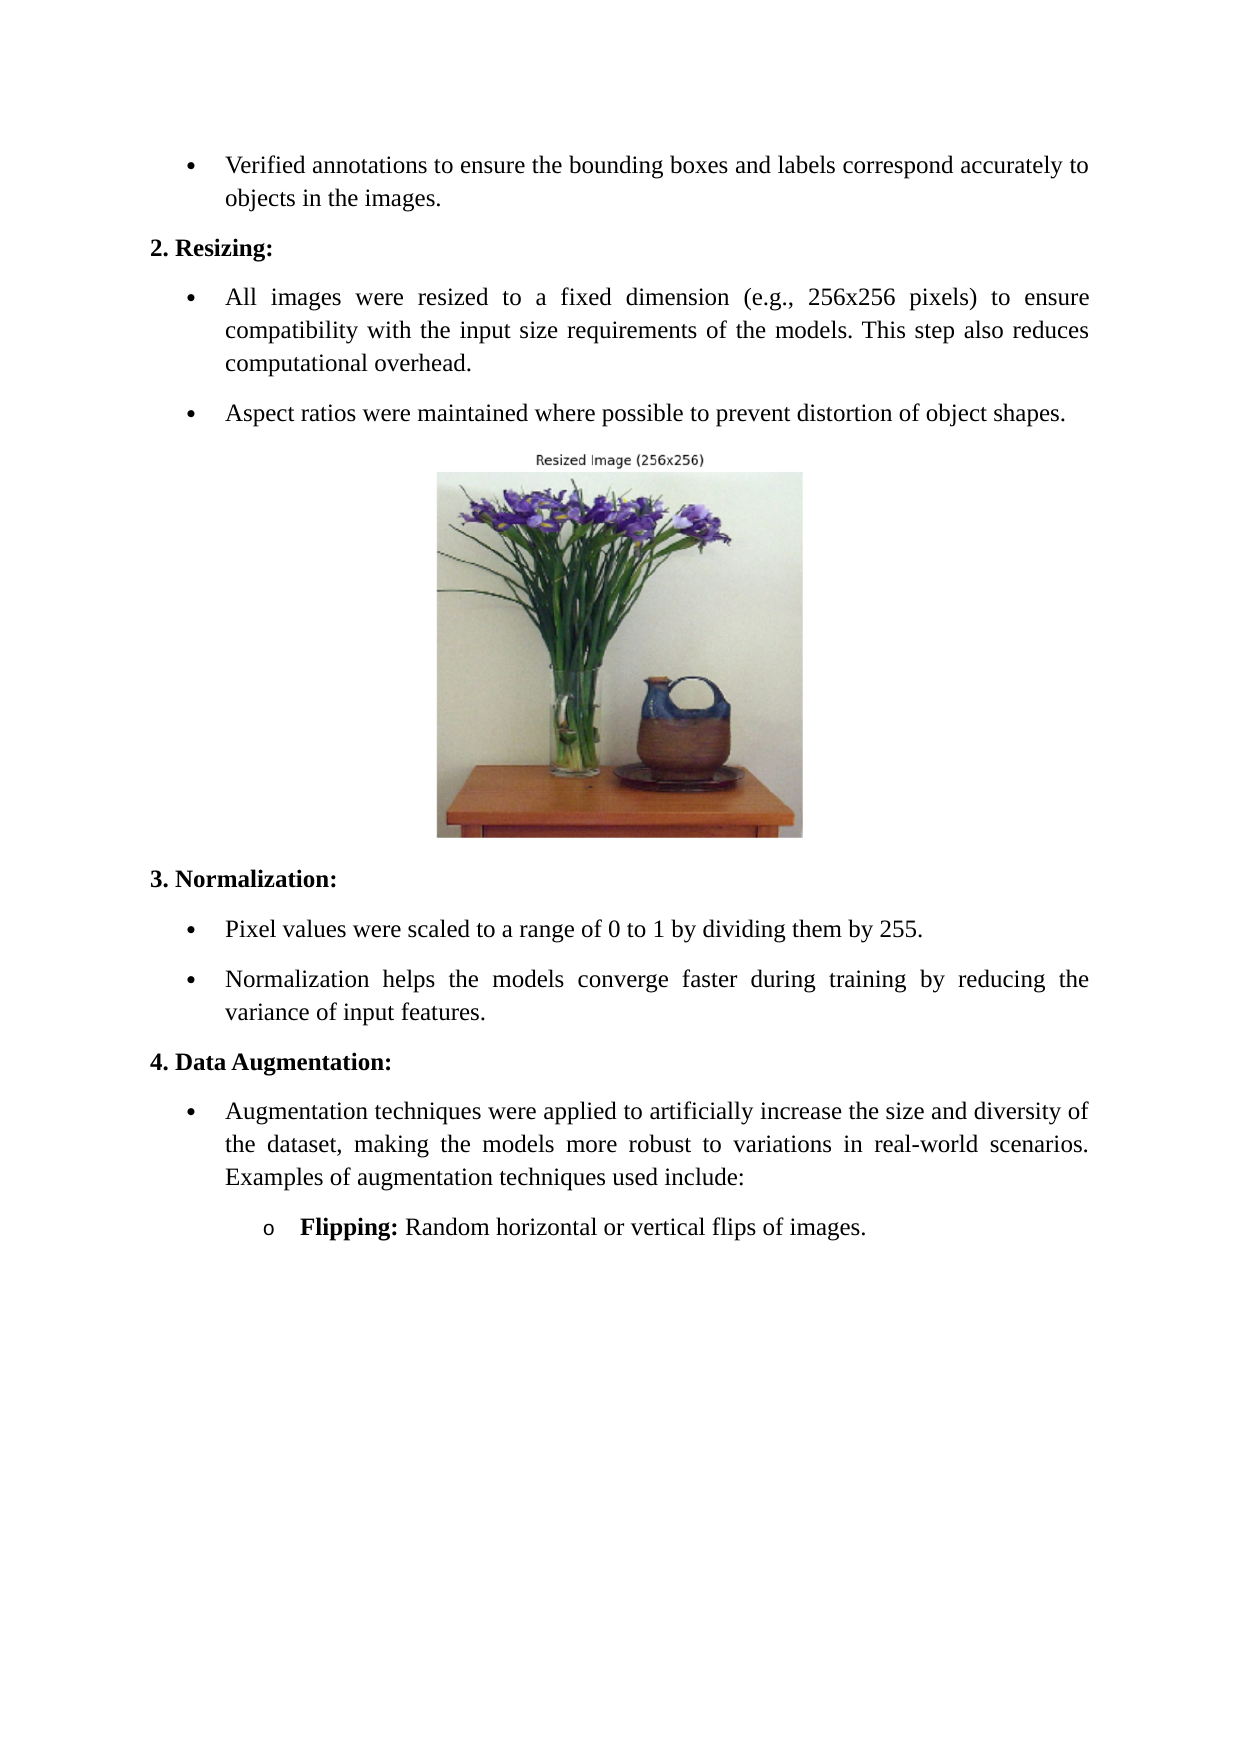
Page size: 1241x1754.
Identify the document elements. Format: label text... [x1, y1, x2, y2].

text 4. Data Augmentation: [150, 1047, 1090, 1075]
list All images were resized to a fixed dimension (e.g., 256x256 pixels) to ensure compatibility with the input size requirements of the models. This step also reduces computational overhead. [187, 282, 1090, 377]
list Augmentation techniques were applied to artificially increase the size and diversity of the dataset, making the models more robust to variations in real-world scenarios. Examples of augmentation techniques used include: [187, 1096, 1090, 1191]
text 3. Normalization: [150, 864, 1090, 893]
list Normalization helps the models converge faster during training by reducing the variance of input features. [187, 964, 1090, 1026]
picture [432, 447, 808, 844]
list Verified annotations to ensure the bounding boxes and labels correspond accurately to objects in the images. [187, 150, 1090, 212]
list Aspect ratios were maintained where possible to prevent distortion of object shapes. [187, 398, 1090, 427]
list Pixel values were scaled to a range of 0 to 1 by dividing them by 255. [187, 914, 1090, 943]
list Flipping: Random horizontal or vertical flips of images. [262, 1212, 1090, 1242]
text 2. Resizing: [150, 233, 1090, 261]
